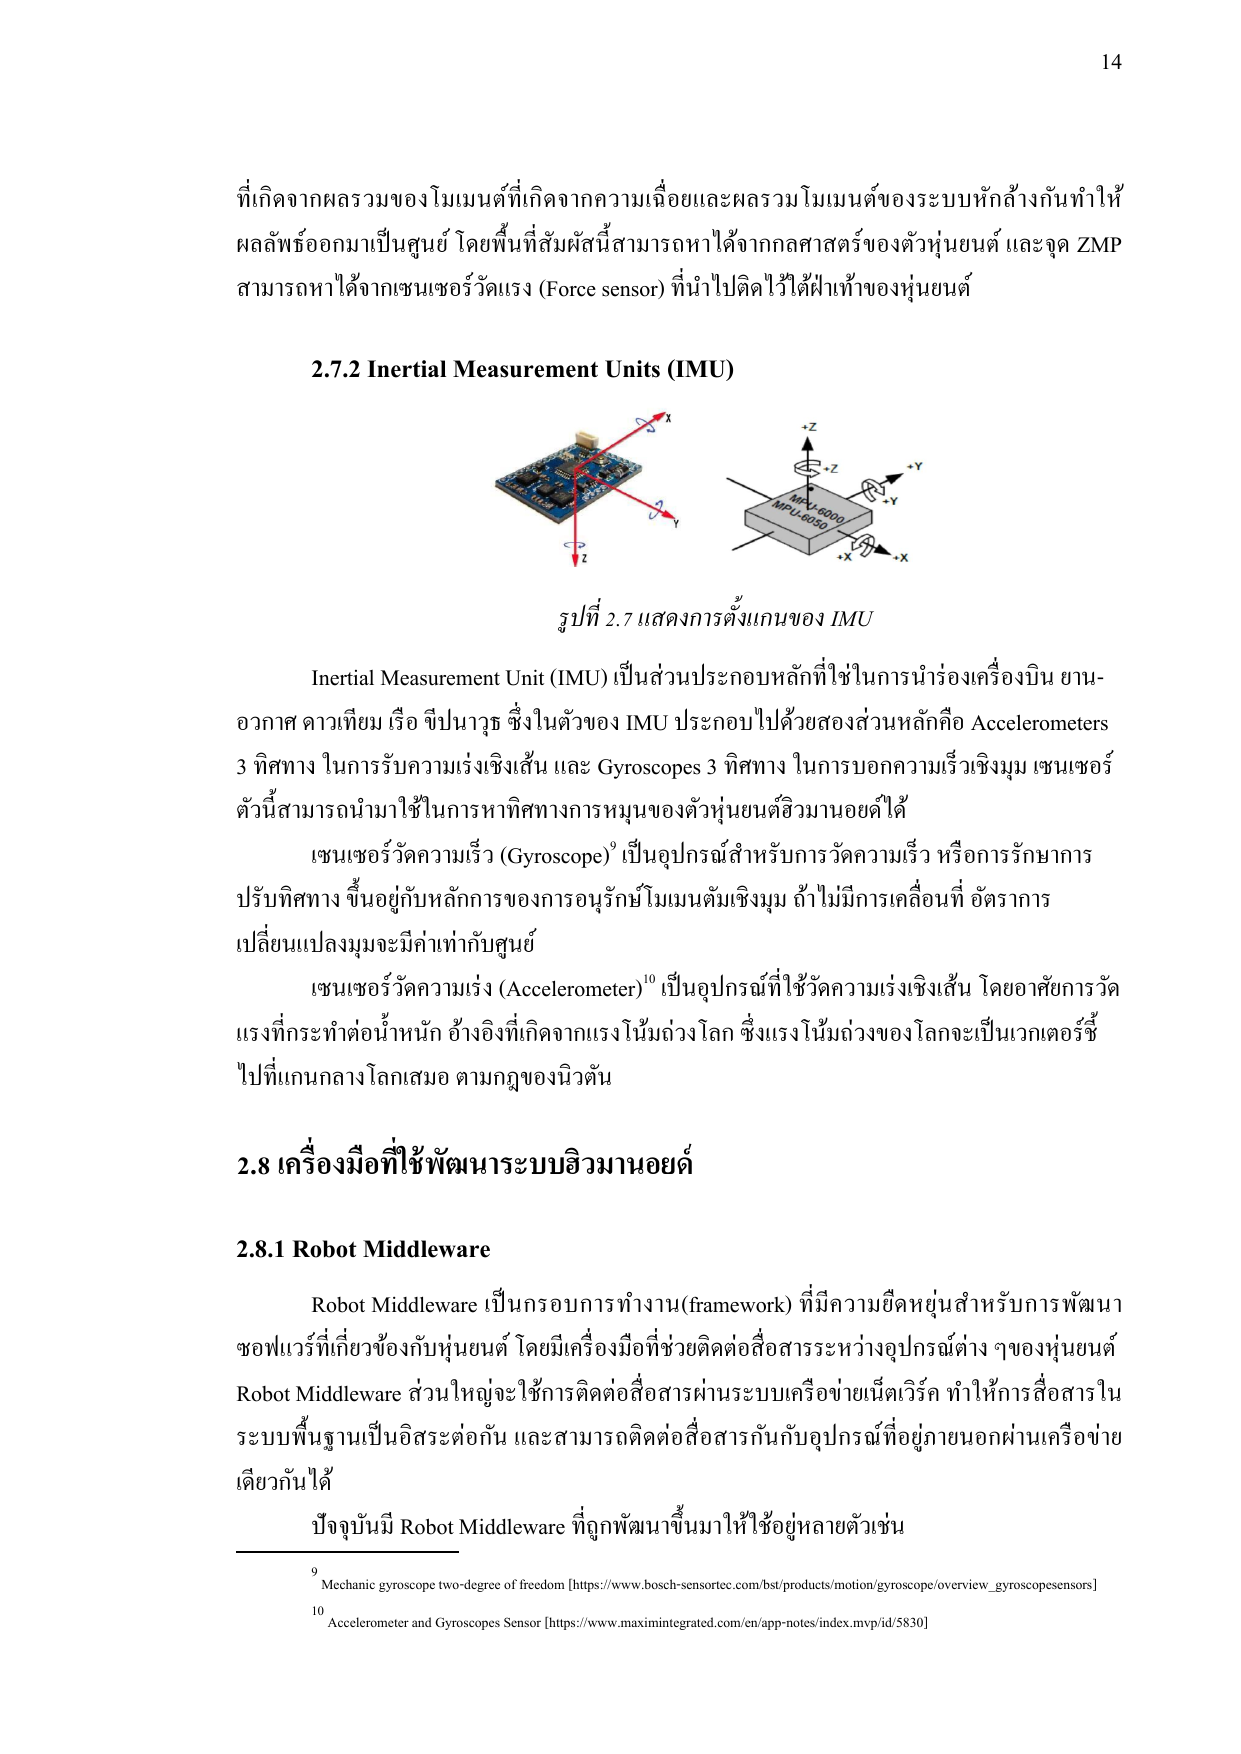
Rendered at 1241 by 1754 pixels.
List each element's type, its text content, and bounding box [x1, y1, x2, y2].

subtitle 2.7.2 Inertial Measurement Units (IMU) [236, 344, 1122, 386]
text เซนเซอร์วัดความเร่ง (Accelerometer) เป็นอุปกรณ์ที่ใช้วัดความเร่งเชิงเส้น โดยอาศัยการวัดแรงที่กระทำต่อน้ำหนัก อ้างอิงที่เกิดจากแรงโน้มถ่วงโลก ซึ่งแรงโน้มถ่วงของโลกจะเป็นเวกเตอร์ชี้ไปที่แกนกลางโลกเสมอ ตามกฎของนิวตัน [236, 966, 1122, 1094]
picture [477, 400, 957, 590]
subtitle 2.8 เครื่องมือที่ใช้พัฒนาระบบฮิวมานอยด์ [236, 1137, 1122, 1184]
subtitle 2.8.1 Robot Middleware [236, 1224, 1122, 1267]
text เซนเซอร์วัดความเร็ว (Gyroscope) เป็นอุปกรณ์สำหรับการวัดความเร็ว หรือการรักษาการปรับทิศทาง ขึ้นอยู่กับหลักการของการอนุรักษ์โมเมนตัมเชิงมุม ถ้าไม่มีการเคลื่อนที่ อัตราการเปลี่ยนแปลงมุมจะมีค่าเท่ากับศูนย์ [236, 833, 1122, 960]
text Inertial Measurement Unit (IMU) เป็นส่วนประกอบหลักที่ใช่ในการนำร่องเครื่องบิน ยาน-อวกาศ ดาวเทียม เรือ ขีปนาวุธ ซึ่งในตัวของ IMU ประกอบไปด้วยสองส่วนหลักคือ Accelerometers 3 ทิศทาง ในการรับความเร่งเชิงเส้น และ Gyroscopes 3 ทิศทาง ในการบอกความเร็วเชิงมุม เซนเซอร์ตัวนี้สามารถนำมาใช้ในการหาทิศทางการหมุนของตัวหุ่นยนต์ฮิวมานอยด์ได้ [236, 655, 1122, 827]
text รูปที่ 2.7 แสดงการตั้งแกนของ IMU [236, 595, 1122, 634]
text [236, 177, 1122, 305]
text Robot Middleware เป็นกรอบการทำงาน(framework) ที่มีความยืดหยุ่นสำหรับการพัฒนาซอฟแวร์ที่เกี่ยวข้องกับหุ่นยนต์ โดยมีเครื่องมือที่ช่วยติดต่อสื่อสารระหว่างอุปกรณ์ต่าง ๆของหุ่นยนต์ Robot Middleware ส่วนใหญ่จะใช้การติดต่อสื่อสารผ่านระบบเครือข่ายเน็ตเวิร์ค ทำให้การสื่อสารในระบบพื้นฐานเป็นอิสระต่อกัน และสามารถติดต่อสื่อสารกันกับอุปกรณ์ที่อยู่ภายนอกผ่านเครือข่ายเดียวกันได้ [236, 1281, 1122, 1498]
text ปัจจุบันมี Robot Middleware ที่ถูกพัฒนาขึ้นมาให้ใช้อยู่หลายตัวเช่น [236, 1504, 1122, 1542]
